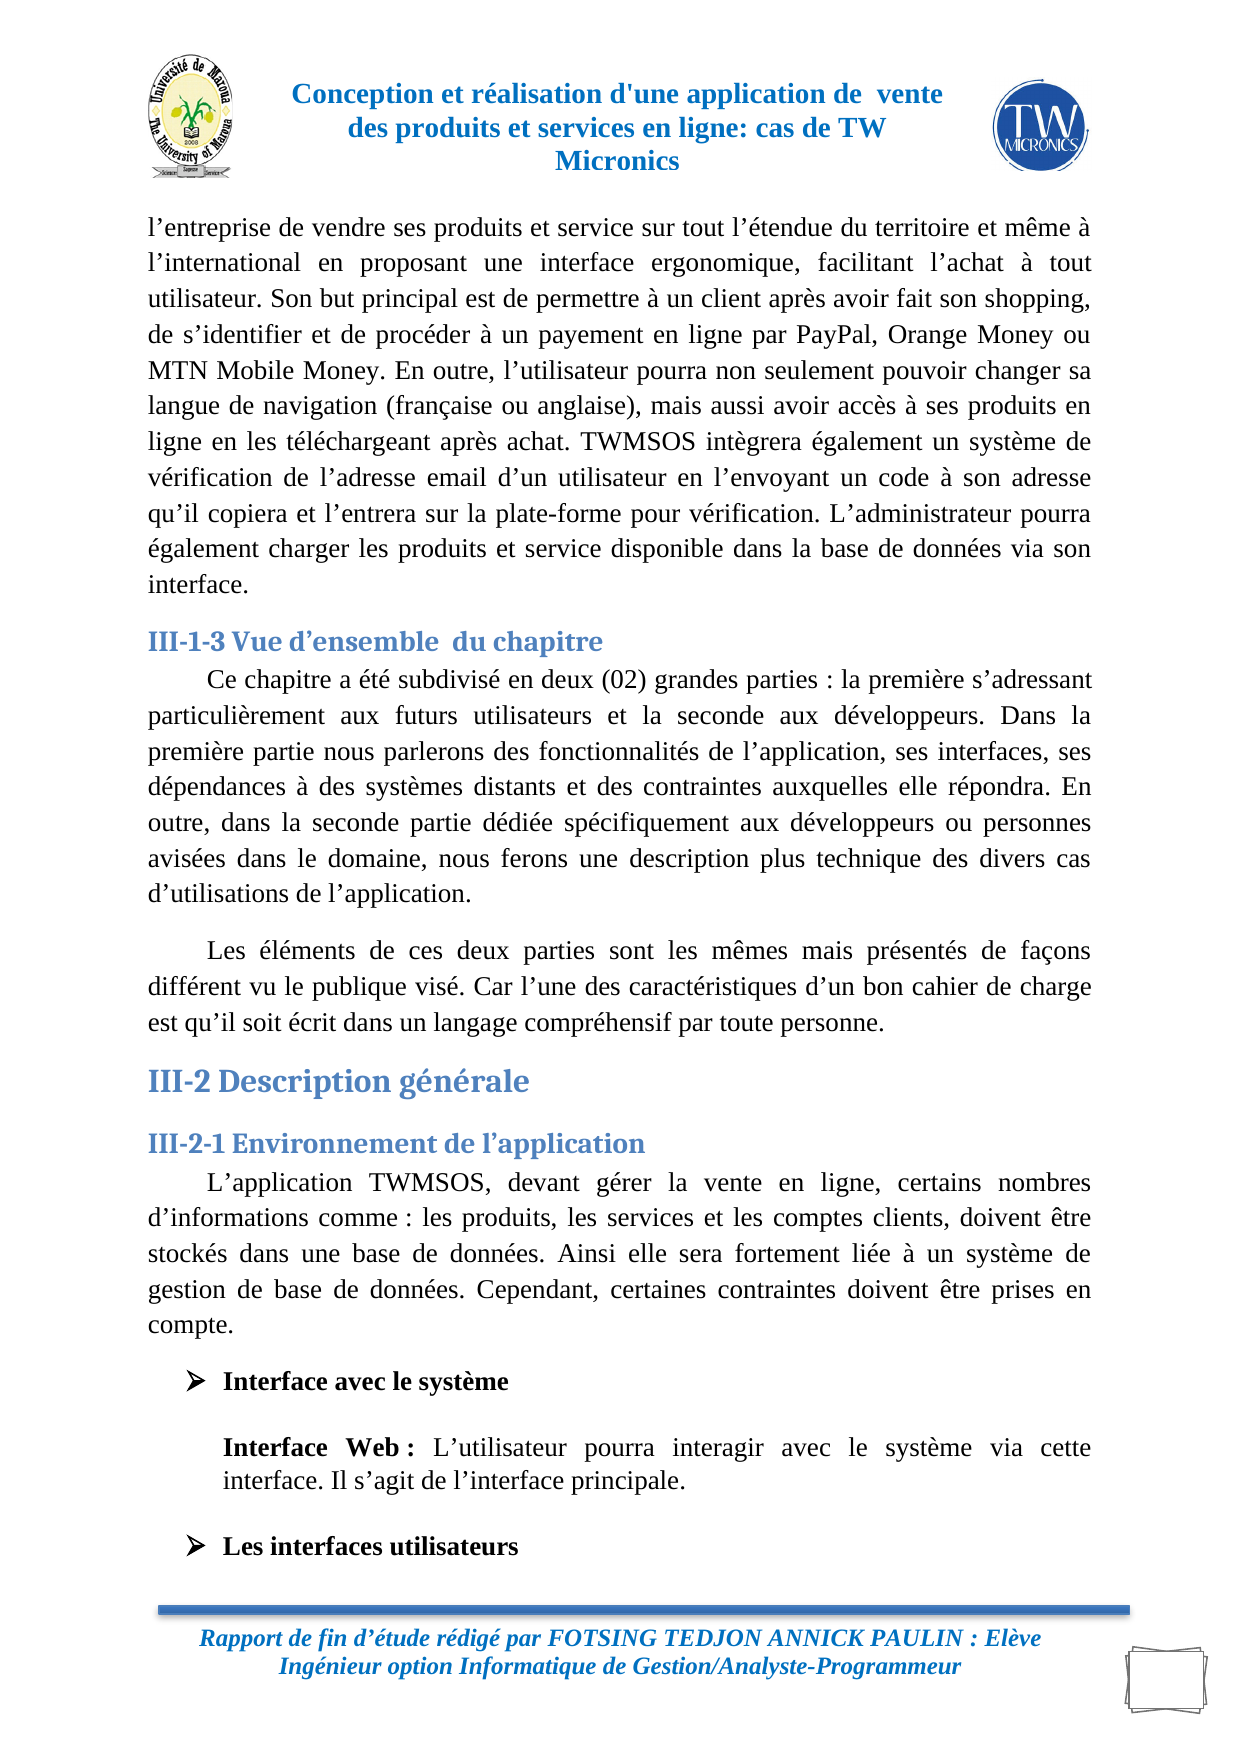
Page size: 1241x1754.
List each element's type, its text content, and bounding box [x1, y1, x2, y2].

text L’application TWMSOS, devant gérer la vente en ligne, certains nombres d’informations comme : les produits, les services et les comptes clients, doivent être stockés dans une base de données. Ainsi elle sera fortement liée à un système de gestion de base de données. Cependant, certaines contraintes doivent être prises en compte. [148, 1166, 1093, 1340]
list Interface Web : L’utilisateur pourra interagir avec le système via cette interface. Il s’agit de l’interface principale. [223, 1431, 1093, 1495]
list Interface avec le système [185, 1365, 1093, 1396]
list Les interfaces utilisateurs [185, 1530, 1093, 1561]
subtitle III-1-3 Vue d’ensemble du chapitre [148, 625, 1093, 658]
picture [991, 77, 1092, 171]
subtitle III-2 Description générale [148, 1062, 1093, 1101]
text Ce chapitre a été subdivisé en deux (02) grandes parties : la première s’adressant particulièrement aux futurs utilisateurs et la seconde aux développeurs. Dans la première partie nous parlerons des fonctionnalités de l’application, ses interfaces, ses dépendances à des systèmes distants et des contraintes auxquelles elle répondra. En outre, dans la seconde partie dédiée spécifiquement aux développeurs ou personnes avisées dans le domaine, nous ferons une description plus technique des divers cas d’utilisations de l’application. [148, 663, 1093, 909]
subtitle III-2-1 Environnement de l’application [148, 1127, 1093, 1161]
text Les éléments de ces deux parties sont les mêmes mais présentés de façons différent vu le publique visé. Car l’une des caractéristiques d’un bon cahier de charge est qu’il soit écrit dans un langage compréhensif par toute personne. [148, 934, 1093, 1037]
